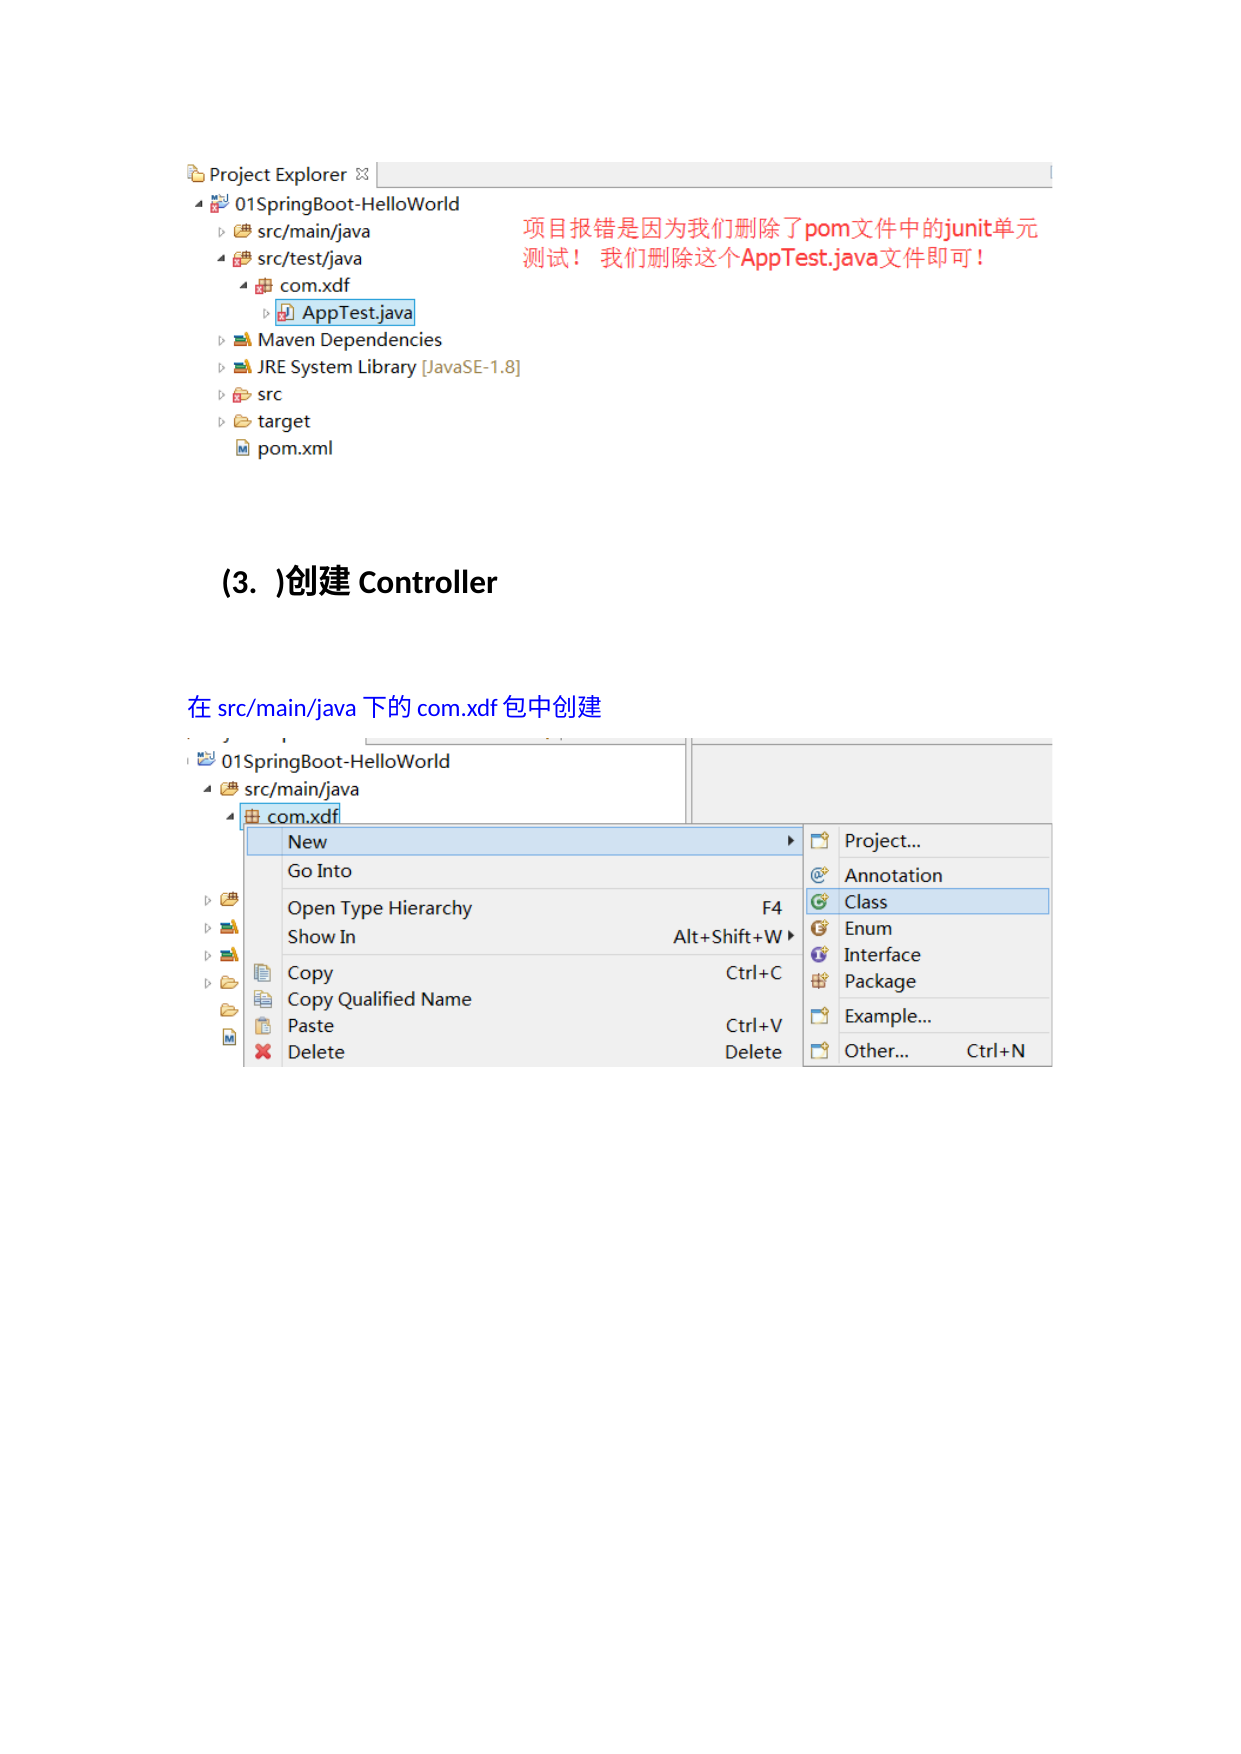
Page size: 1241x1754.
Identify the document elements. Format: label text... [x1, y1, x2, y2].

text 在src/main/java下的com.xdf包中创建 [187, 673, 1053, 738]
picture [187, 738, 1053, 1067]
picture [187, 162, 1053, 477]
subtitle )创建Controller [187, 547, 1053, 612]
